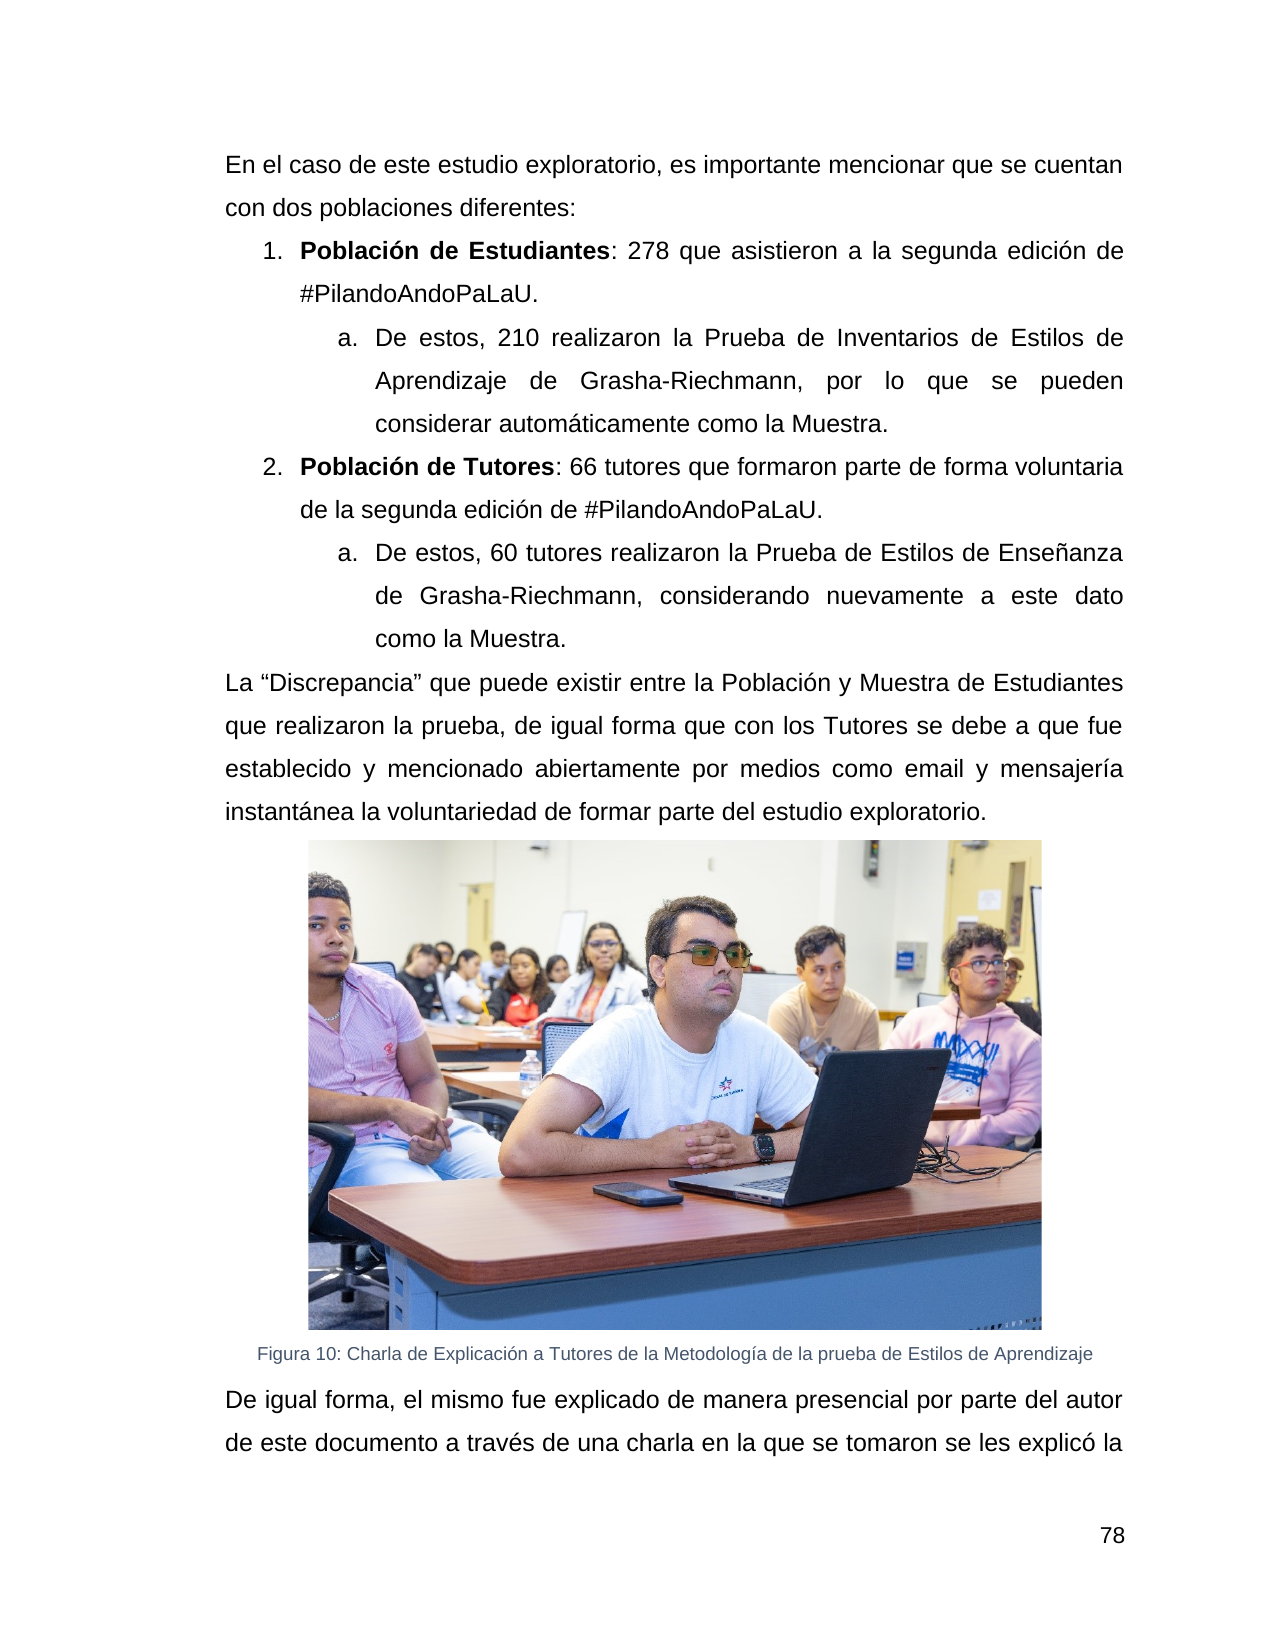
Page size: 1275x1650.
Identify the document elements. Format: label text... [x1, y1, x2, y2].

picture [308, 840, 1042, 1330]
text Figura 10: Charla de Explicación a Tutores de la Metodología de la prueba de Estilos de Aprendizaje [225, 1342, 1125, 1364]
list De estos, 60 tutores realizaron la Prueba de Estilos de Enseñanza de Grasha-Riechmann, considerando nuevamente a este dato como la Muestra. [337, 538, 1125, 653]
list Población de Tutores: 66 tutores que formaron parte de forma voluntaria de la segunda edición de #PilandoAndoPaLaU. [262, 452, 1125, 524]
text En el caso de este estudio exploratorio, es importante mencionar que se cuentan con dos poblaciones diferentes: [225, 150, 1125, 222]
list Población de Estudiantes: 278 que asistieron a la segunda edición de #PilandoAndoPaLaU. [262, 236, 1125, 308]
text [225, 1385, 1125, 1457]
list De estos, 210 realizaron la Prueba de Inventarios de Estilos de Aprendizaje de Grasha-Riechmann, por lo que se pueden considerar automáticamente como la Muestra. [337, 322, 1125, 437]
text La “Discrepancia” que puede existir entre la Población y Muestra de Estudiantes que realizaron la prueba, de igual forma que con los Tutores se debe a que fue establecido y mencionado abiertamente por medios como email y mensajería instantánea la voluntariedad de formar parte del estudio exploratorio. [225, 667, 1125, 826]
